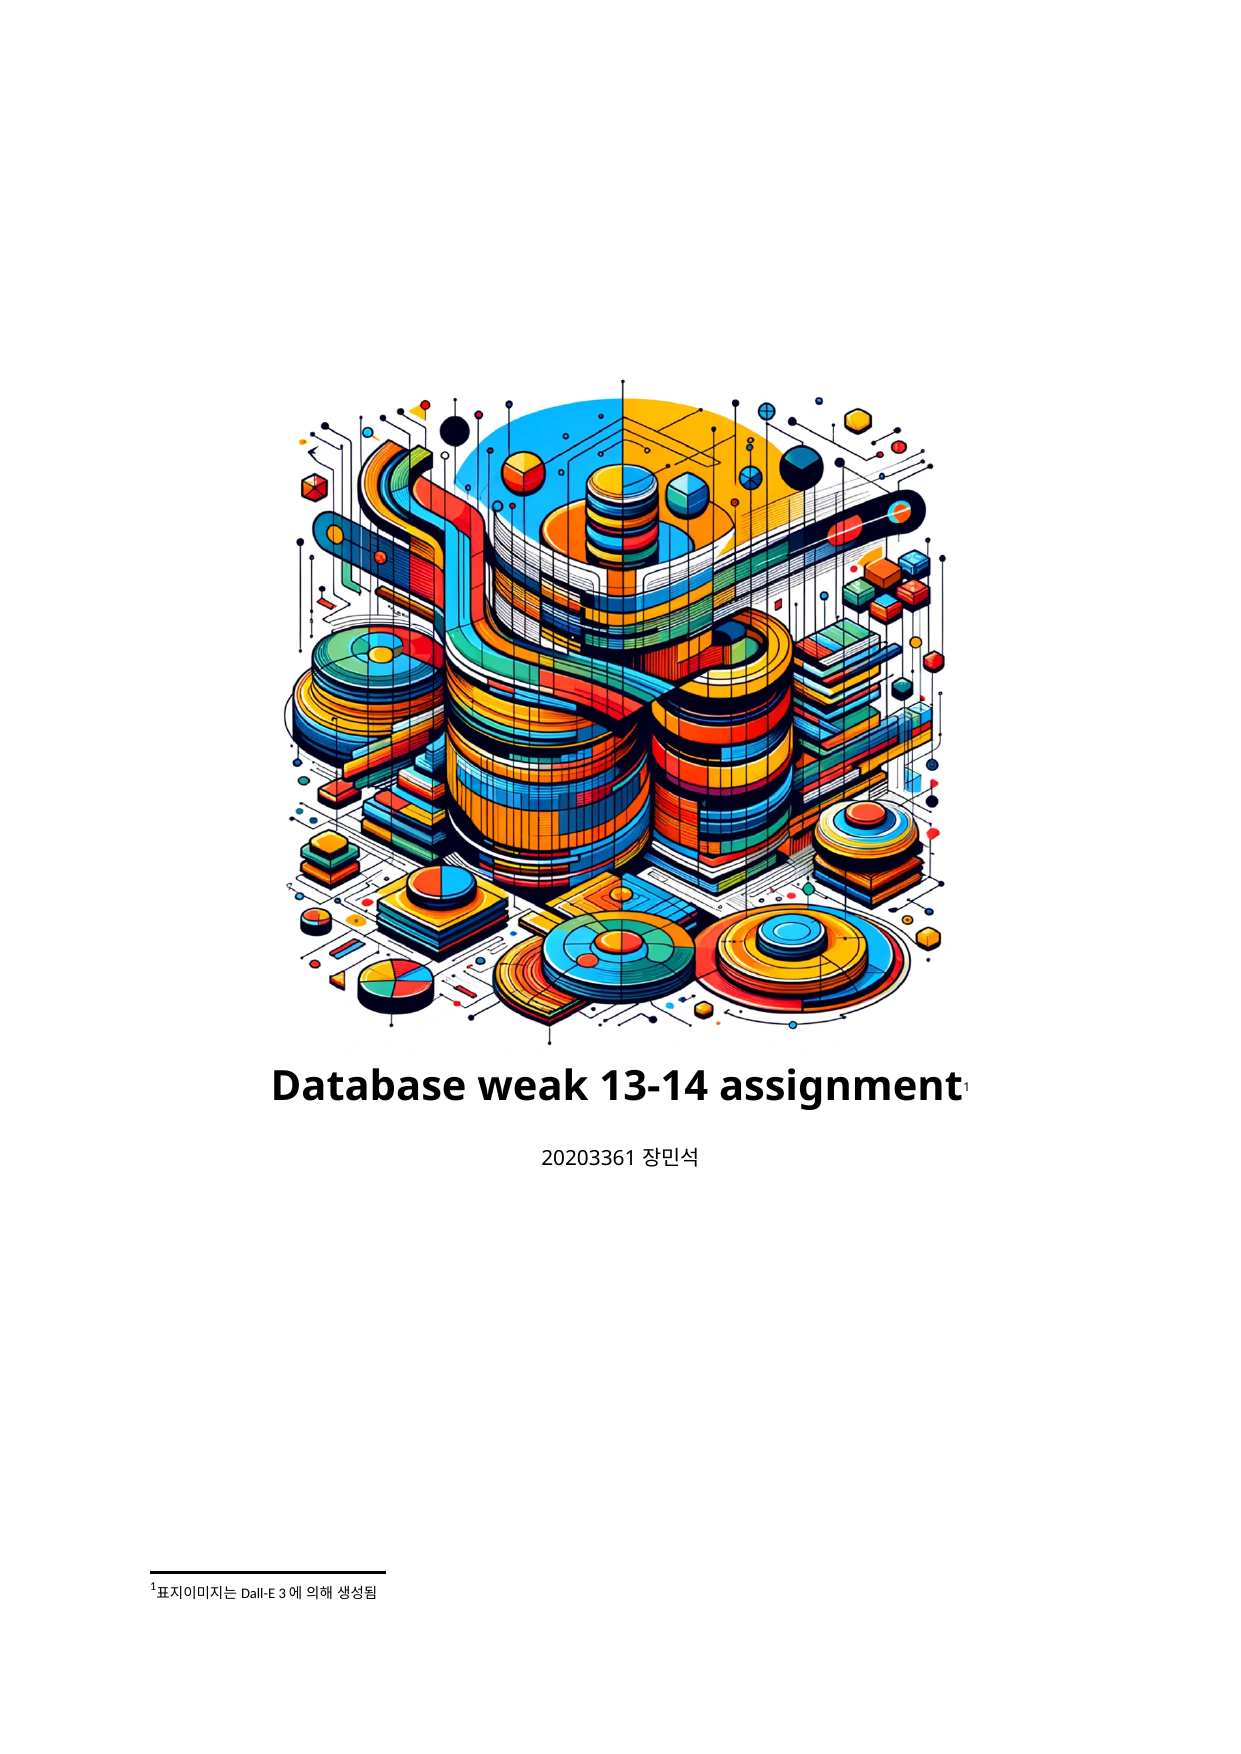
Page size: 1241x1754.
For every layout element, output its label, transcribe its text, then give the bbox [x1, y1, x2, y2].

text 20203361 장민석 [150, 1141, 1090, 1172]
picture [280, 377, 960, 1057]
text Database weak 13-14 assignment [150, 1056, 1090, 1113]
